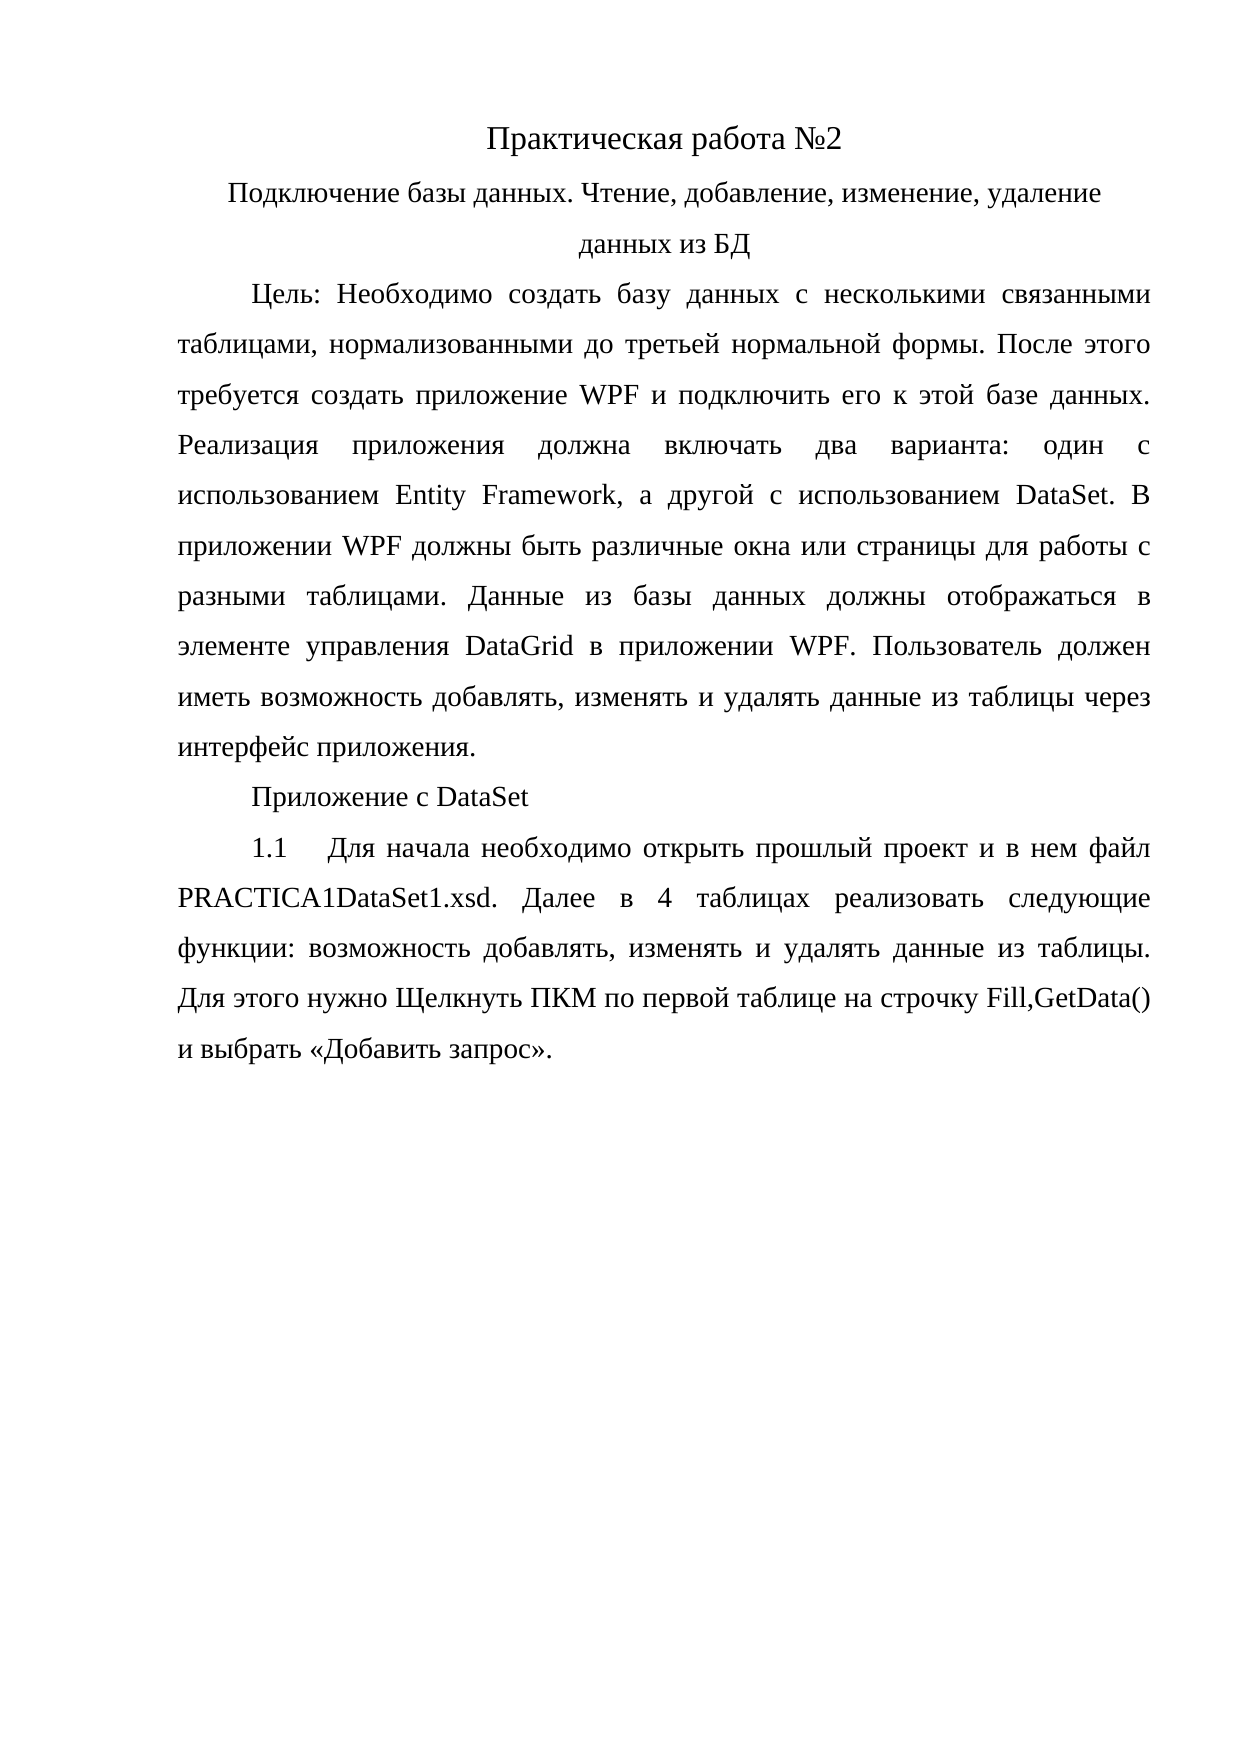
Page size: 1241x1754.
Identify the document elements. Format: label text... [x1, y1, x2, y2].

subtitle Подключение базы данных. Чтение, добавление, изменение, удаление данных из БД [177, 176, 1152, 259]
subtitle Практическая работа №2 [177, 118, 1152, 156]
text Приложение с DataSet [177, 779, 1152, 813]
list Для начала необходимо открыть прошлый проект и в нем файл PRACTICA1DataSet1.xsd. Далее в 4 таблицах реализовать следующие функции: возможность добавлять, изменять и удалять данные из таблицы. Для этого нужно Щелкнуть ПКМ по первой таблице на строчку Fill,GetDatа() и выбрать «Добавить запрос». [177, 830, 1152, 1064]
text Цель: Необходимо создать базу данных с несколькими связанными таблицами, нормализованными до третьей нормальной формы. После этого требуется создать приложение WPF и подключить его к этой базе данных. Реализация приложения должна включать два варианта: один с использованием Entity Framework, а другой с использованием DataSet. В приложении WPF должны быть различные окна или страницы для работы с разными таблицами. Данные из базы данных должны отображаться в элементе управления DataGrid в приложении WPF. Пользователь должен иметь возможность добавлять, изменять и удалять данные из таблицы через интерфейс приложения. [177, 276, 1152, 763]
